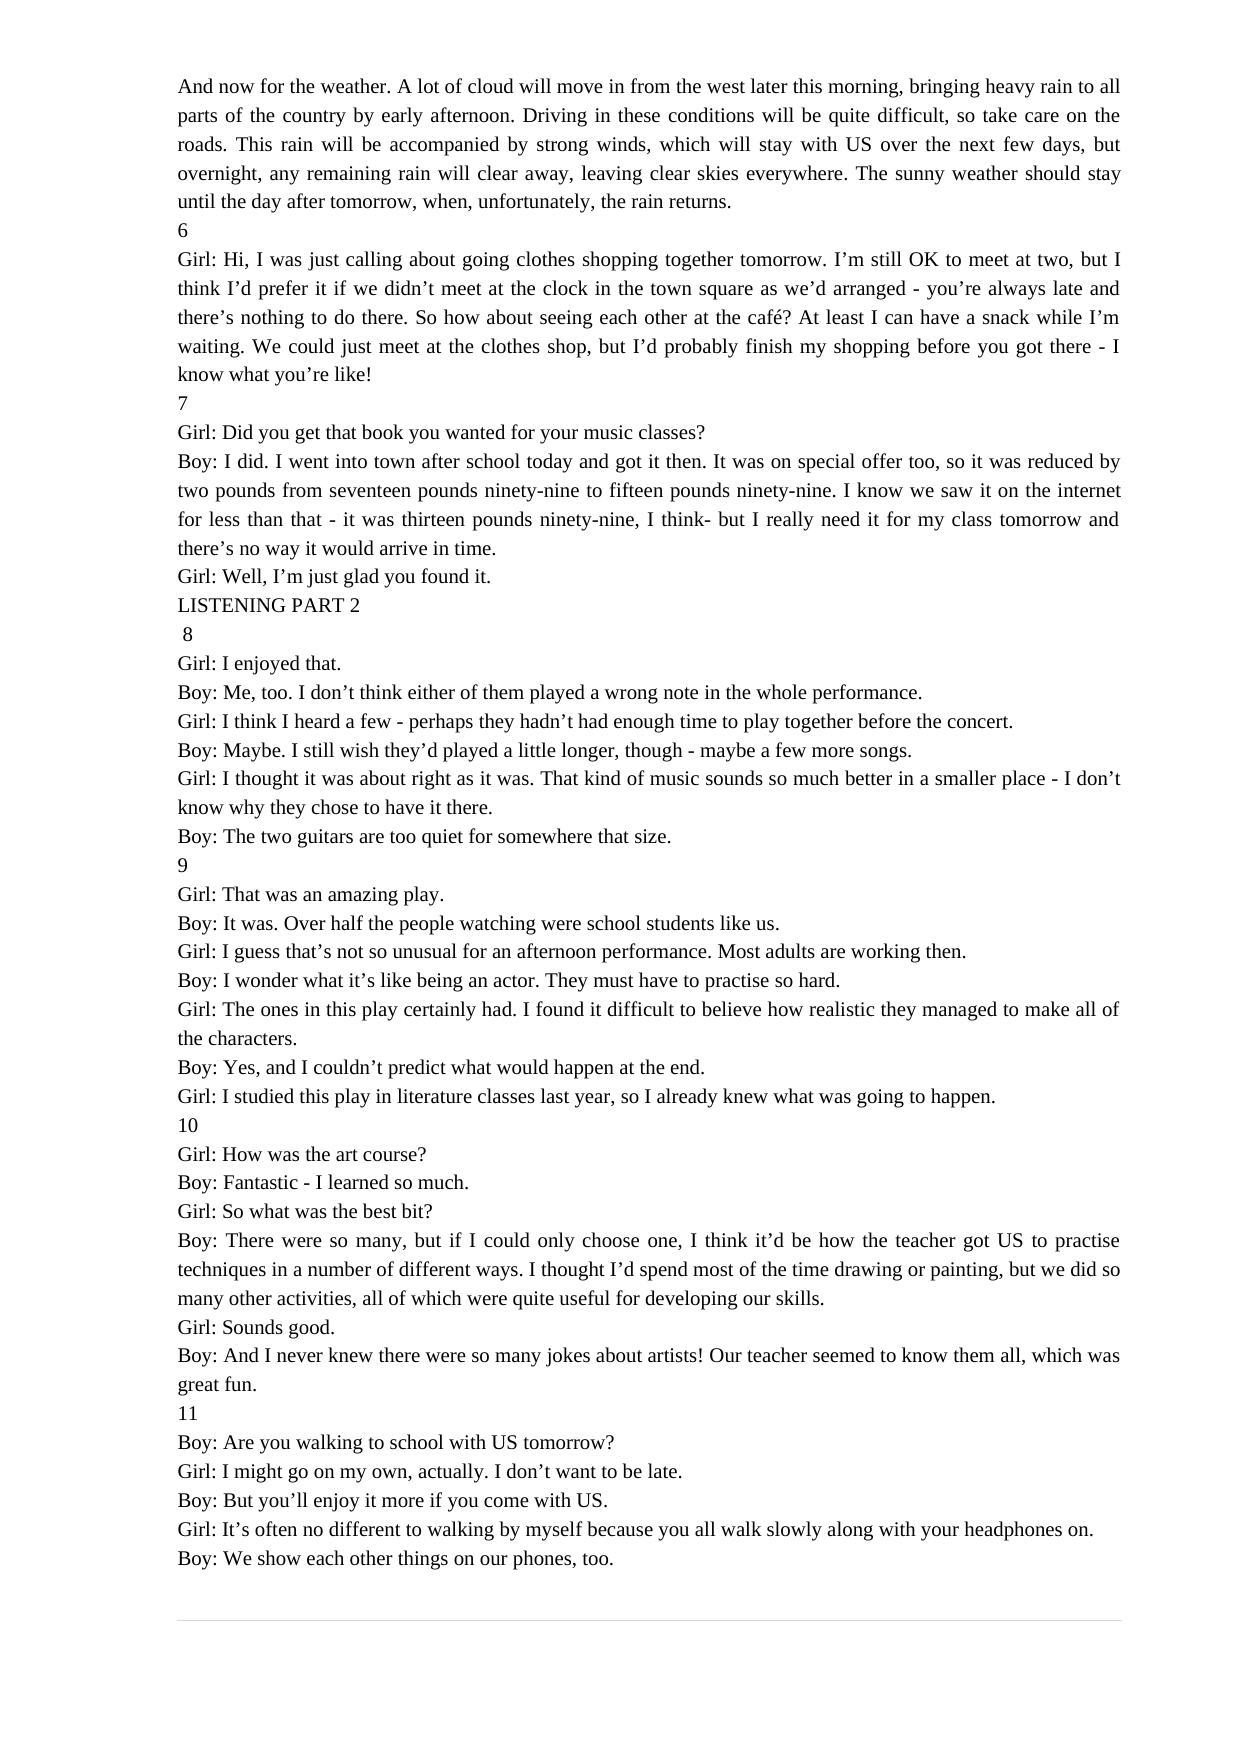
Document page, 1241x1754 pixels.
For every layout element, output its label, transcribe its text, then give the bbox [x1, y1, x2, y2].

text Girl: So what was the best bit? [177, 1199, 1122, 1223]
text Girl: I guess that’s not so unusual for an afternoon performance. Most adults are working then. [177, 939, 1122, 963]
text Boy: I did. I went into town after school today and got it then. It was on special offer too, so it was reduced by two pounds from seventeen pounds ninety-nine to fifteen pounds ninety-nine. I know we saw it on the internet for less than that - it was thirteen pounds ninety-nine, I think- but I really need it for my class tomorrow and there’s no way it would arrive in time. [177, 449, 1122, 559]
text Girl: The ones in this play certainly had. I found it difficult to believe how realistic they managed to make all of the characters. [177, 997, 1122, 1050]
text Girl: Did you get that book you wanted for your music classes? [177, 420, 1122, 444]
text Boy: Maybe. I still wish they’d played a little longer, though - maybe a few more songs. [177, 737, 1122, 762]
text Boy: The two guitars are too quiet for somewhere that size. [177, 824, 1122, 848]
text 10 [177, 1113, 1122, 1137]
text Girl: I think I heard a few - perhaps they hadn’t had enough time to play together before the concert. [177, 709, 1122, 733]
text 9 [177, 853, 1122, 877]
text Girl: Hi, I was just calling about going clothes shopping together tomorrow. I’m still OK to meet at two, but I think I’d prefer it if we didn’t meet at the clock in the town square as we’d arranged - you’re always late and there’s nothing to do there. So how about seeing each other at the café? At least I can have a snack while I’m waiting. We could just meet at the clothes shop, but I’d probably finish my shopping before you got there - I know what you’re like! [177, 247, 1122, 386]
text Boy: There were so many, but if I could only choose one, I think it’d be how the teacher got US to practise techniques in a number of different ways. I thought I’d spend most of the time drawing or painting, but we did so many other activities, all of which were quite useful for developing our skills. [177, 1228, 1122, 1310]
text Girl: Sounds good. [177, 1314, 1122, 1339]
text Girl: It’s often no different to walking by myself because you all walk slowly along with your headphones on. [177, 1517, 1122, 1541]
text Boy: Yes, and I couldn’t predict what would happen at the end. [177, 1055, 1122, 1079]
text Boy: We show each other things on our phones, too. [177, 1545, 1122, 1569]
text And now for the weather. A lot of cloud will move in from the west later this morning, bringing heavy rain to all parts of the country by early afternoon. Driving in these conditions will be quite difficult, so take care on the roads. This rain will be accompanied by strong winds, which will stay with US over the next few days, but overnight, any remaining rain will clear away, leaving clear skies everywhere. The sunny weather should stay until the day after tomorrow, when, unfortunately, the rain returns. [177, 74, 1122, 213]
text Girl: How was the art course? [177, 1141, 1122, 1166]
text Girl: I might go on my own, actually. I don’t want to be late. [177, 1459, 1122, 1483]
text Girl: That was an amazing play. [177, 882, 1122, 906]
text Girl: I studied this play in literature classes last year, so I already knew what was going to happen. [177, 1084, 1122, 1108]
text LISTENING PART 2 [177, 593, 1122, 617]
text Boy: It was. Over half the people watching were school students like us. [177, 911, 1122, 935]
text Boy: But you’ll enjoy it more if you come with US. [177, 1488, 1122, 1512]
text Boy: And I never knew there were so many jokes about artists! Our teacher seemed to know them all, which was great fun. [177, 1343, 1122, 1396]
text 8 [177, 622, 1122, 646]
text 11 [177, 1401, 1122, 1425]
text Boy: Me, too. I don’t think either of them played a wrong note in the whole performance. [177, 680, 1122, 704]
text Boy: Are you walking to school with US tomorrow? [177, 1430, 1122, 1454]
text Girl: Well, I’m just glad you found it. [177, 564, 1122, 588]
text Boy: Fantastic - I learned so much. [177, 1170, 1122, 1194]
text 7 [177, 391, 1122, 415]
text Boy: I wonder what it’s like being an actor. They must have to practise so hard. [177, 968, 1122, 992]
text Girl: I enjoyed that. [177, 651, 1122, 675]
text 6 [177, 218, 1122, 242]
text Girl: I thought it was about right as it was. That kind of music sounds so much better in a smaller place - I don’t know why they chose to have it there. [177, 766, 1122, 819]
